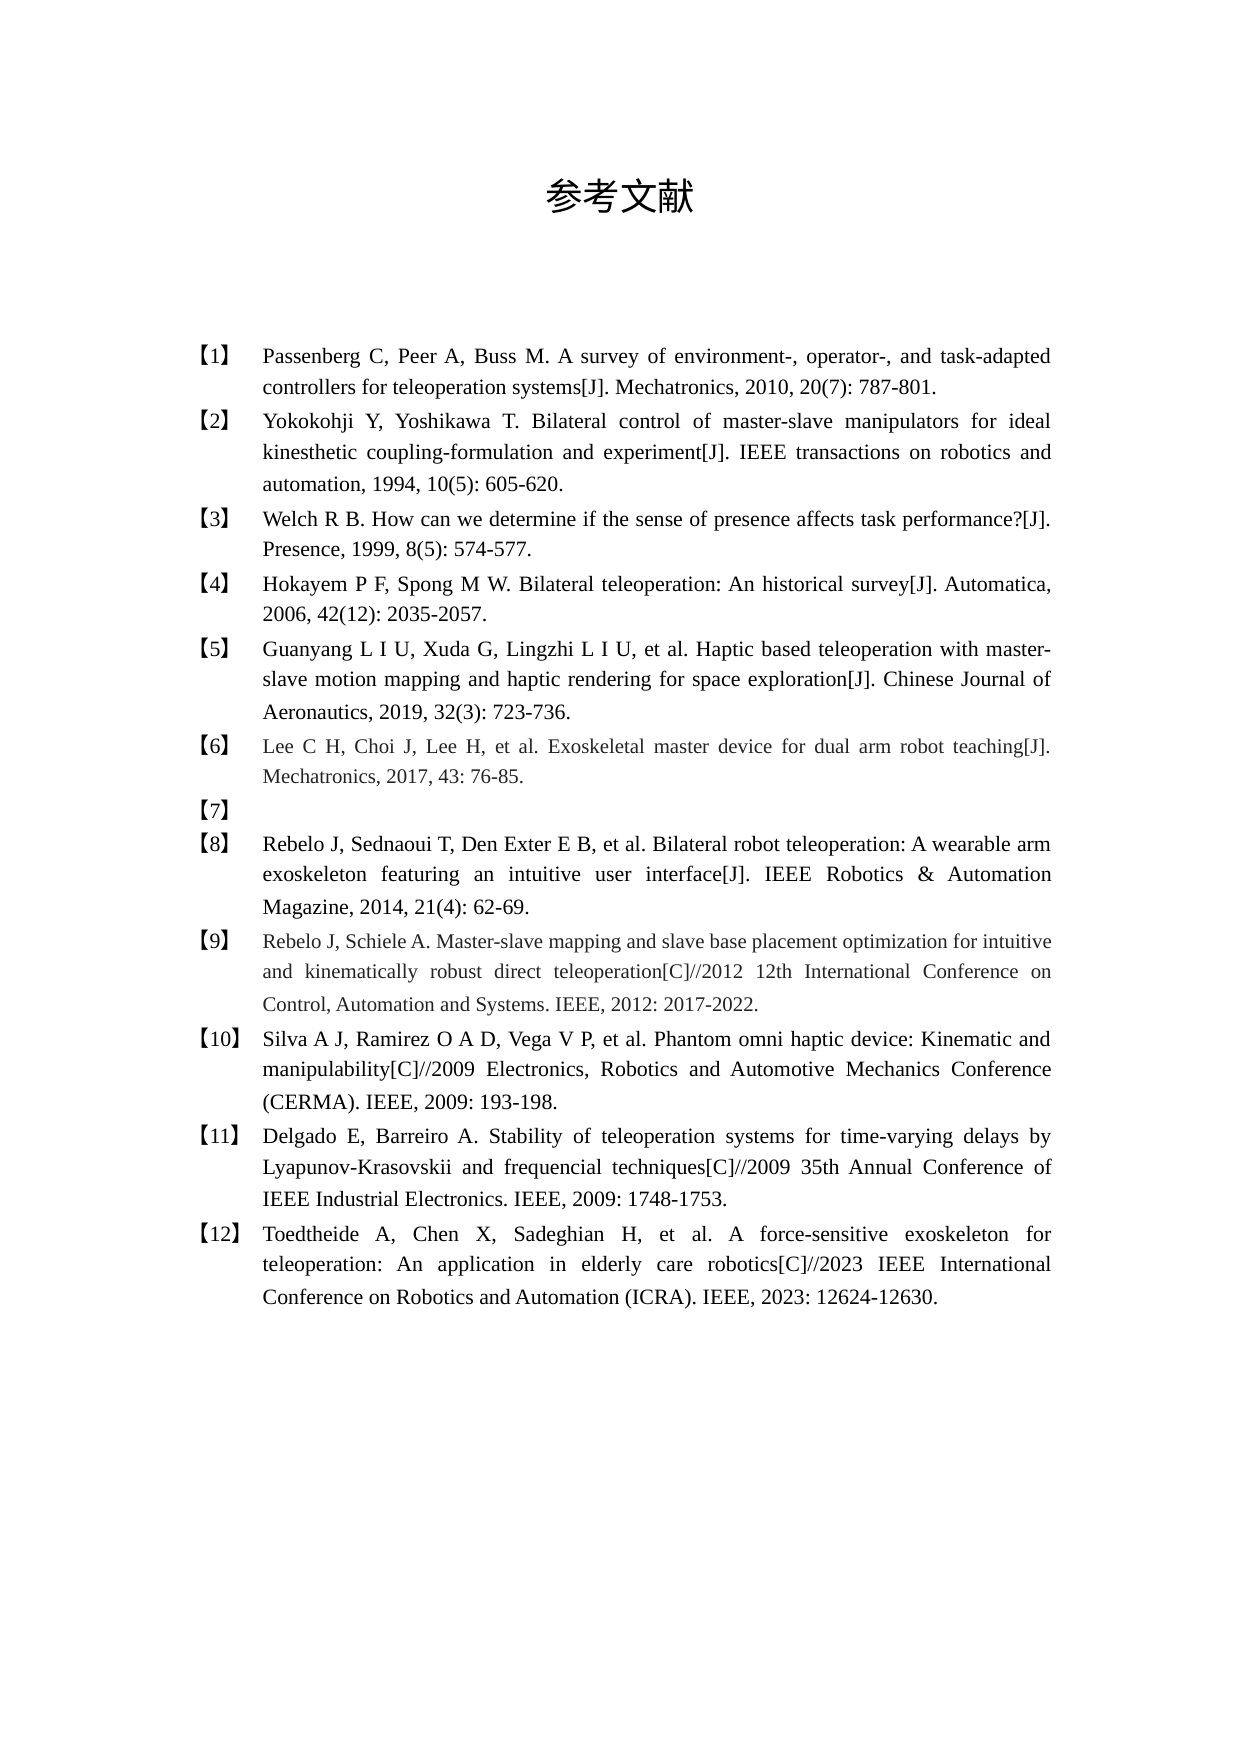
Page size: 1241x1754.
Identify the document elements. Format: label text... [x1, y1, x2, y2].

list Passenberg C, Peer A, Buss M. A survey of environment-, operator-, and task-adapted controllers for teleoperation systems[J]. Mechatronics, 2010, 20(7): 787-801. [187, 338, 1053, 403]
list Guanyang L I U, Xuda G, Lingzhi L I U, et al. Haptic based teleoperation with master-slave motion mapping and haptic rendering for space exploration[J]. Chinese Journal of Aeronautics, 2019, 32(3): 723-736. [187, 630, 1053, 728]
list Lee C H, Choi J, Lee H, et al. Exoskeletal master device for dual arm robot teaching[J]. Mechatronics, 2017, 43: 76-85. [187, 728, 1053, 793]
list Yokokohji Y, Yoshikawa T. Bilateral control of master-slave manipulators for ideal kinesthetic coupling-formulation and experiment[J]. IEEE transactions on robotics and automation, 1994, 10(5): 605-620. [187, 403, 1053, 500]
list Silva A J, Ramirez O A D, Vega V P, et al. Phantom omni haptic device: Kinematic and manipulability[C]//2009 Electronics, Robotics and Automotive Mechanics Conference (CERMA). IEEE, 2009: 193-198. [187, 1020, 1053, 1118]
list Rebelo J, Schiele A. Master-slave mapping and slave base placement optimization for intuitive and kinematically robust direct teleoperation[C]//2012 12th International Conference on Control, Automation and Systems. IEEE, 2012: 2017-2022. [187, 923, 1053, 1020]
list Welch R B. How can we determine if the sense of presence affects task performance?[J]. Presence, 1999, 8(5): 574-577. [187, 500, 1053, 565]
list Hokayem P F, Spong M W. Bilateral teleoperation: An historical survey[J]. Automatica, 2006, 42(12): 2035-2057. [187, 565, 1053, 630]
list Rebelo J, Sednaoui T, Den Exter E B, et al. Bilateral robot teleoperation: A wearable arm exoskeleton featuring an intuitive user interface[J]. IEEE Robotics & Automation Magazine, 2014, 21(4): 62-69. [187, 825, 1053, 923]
list Delgado E, Barreiro A. Stability of teleoperation systems for time-varying delays by Lyapunov-Krasovskii and frequencial techniques[C]//2009 35th Annual Conference of IEEE Industrial Electronics. IEEE, 2009: 1748-1753. [187, 1118, 1053, 1215]
list Toedtheide A, Chen X, Sadeghian H, et al. A force-sensitive exoskeleton for teleoperation: An application in elderly care robotics[C]//2023 IEEE International Conference on Robotics and Automation (ICRA). IEEE, 2023: 12624-12630. [187, 1215, 1053, 1313]
subtitle 参考文献 [187, 162, 1053, 227]
